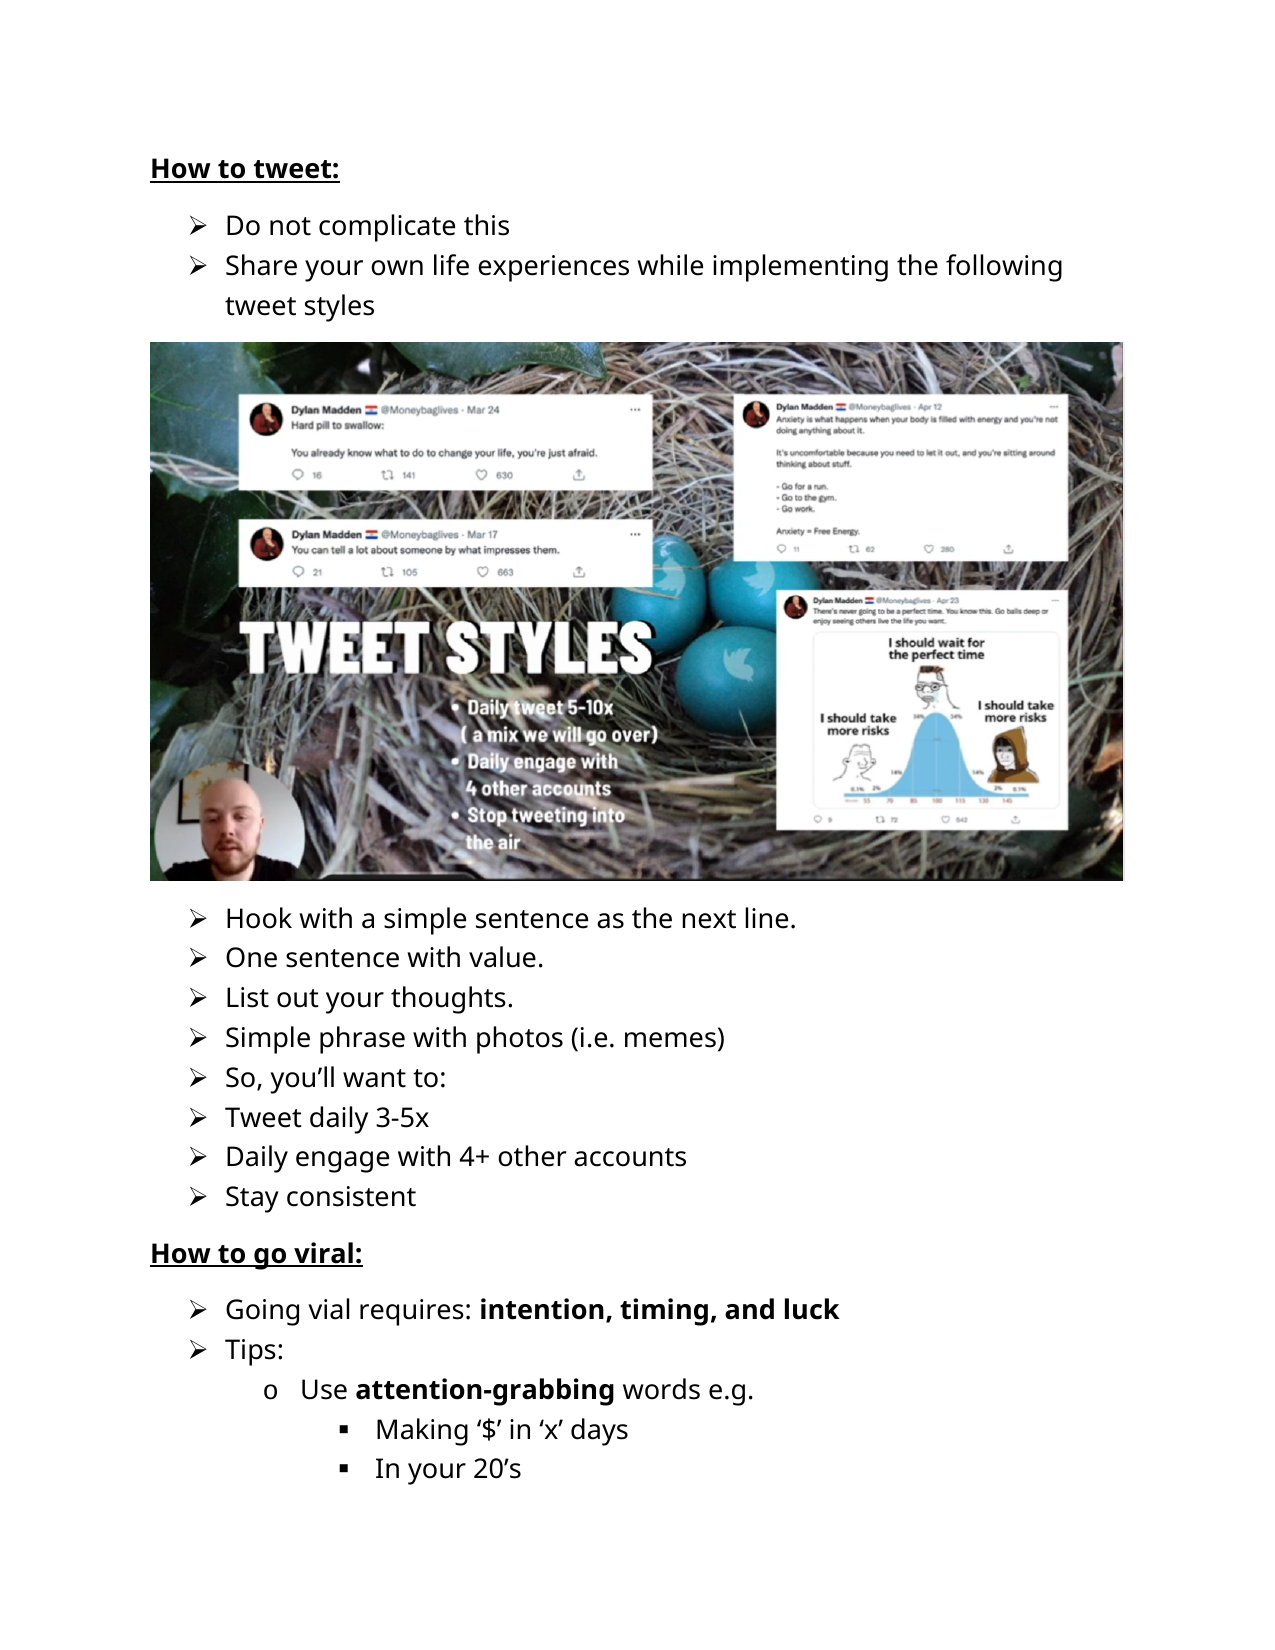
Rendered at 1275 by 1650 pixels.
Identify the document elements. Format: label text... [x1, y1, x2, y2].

text How to tweet: [150, 150, 1125, 187]
picture [150, 342, 1125, 881]
list Going vial requires: intention, timing, and luck [187, 1291, 1125, 1327]
list Daily engage with 4+ other accounts [187, 1138, 1125, 1175]
list So, you’ll want to: [187, 1058, 1125, 1095]
list Do not complicate this [187, 206, 1125, 243]
list Stay consistent [187, 1178, 1125, 1214]
list Tips: [187, 1330, 1125, 1367]
list One sentence with value. [187, 939, 1125, 976]
list Use attention-grabbing words e.g. [262, 1370, 1125, 1407]
list List out your thoughts. [187, 979, 1125, 1016]
list Hook with a simple sentence as the next line. [187, 899, 1125, 936]
text How to go viral: [150, 1234, 1125, 1271]
list In your 20’s [337, 1450, 1125, 1487]
list Tweet daily 3-5x [187, 1098, 1125, 1135]
list Simple phrase with photos (i.e. memes) [187, 1018, 1125, 1055]
list Making ‘$’ in ‘x’ days [337, 1410, 1125, 1447]
list Share your own life experiences while implementing the following tweet styles [187, 246, 1125, 323]
